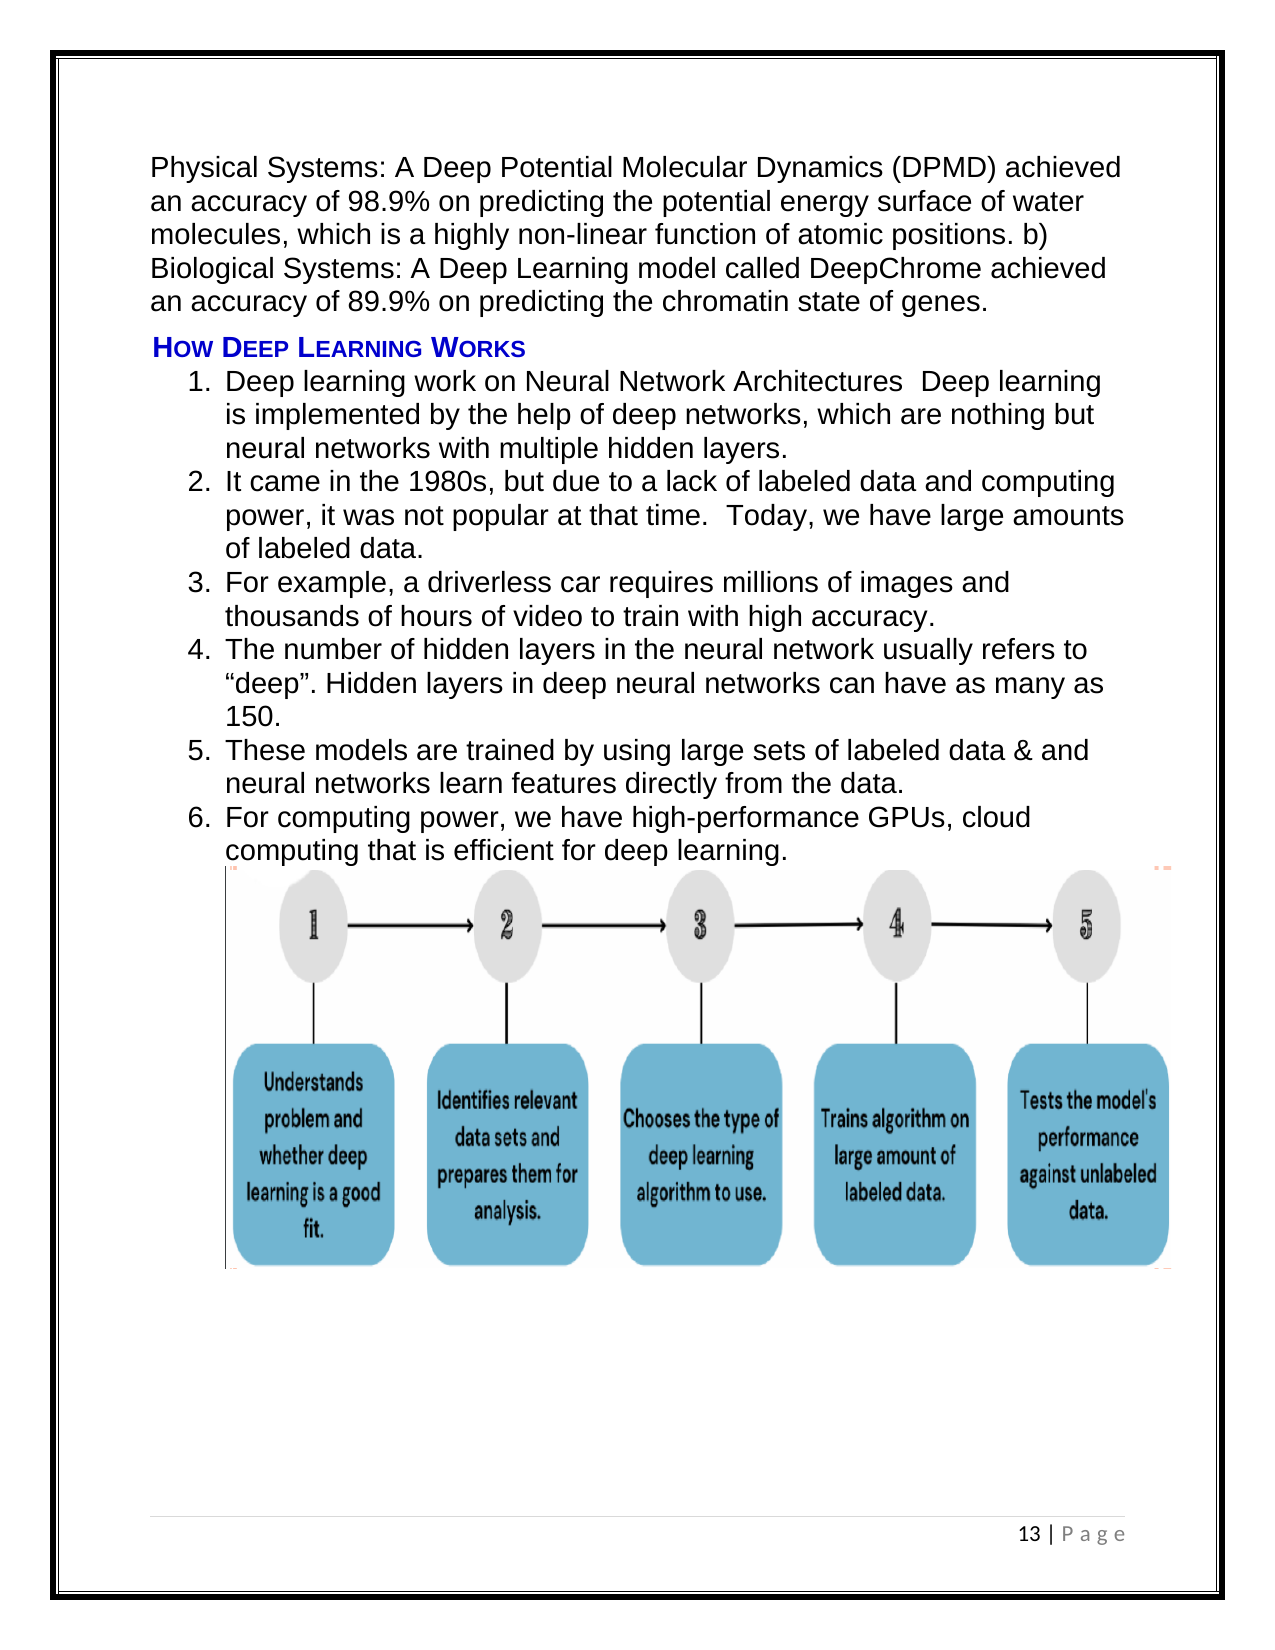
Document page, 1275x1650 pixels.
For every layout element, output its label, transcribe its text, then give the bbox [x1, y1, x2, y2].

picture [225, 866, 1172, 1269]
text How Deep Learning Works [152, 330, 1125, 364]
list For example, a driverless car requires millions of images and thousands of hours of video to train with high accuracy. [187, 565, 1125, 632]
list It came in the 1980s, but due to a lack of labeled data and computing power, it was not popular at that time. Today, we have large amounts of labeled data. [187, 464, 1125, 565]
list These models are trained by using large sets of labeled data & and neural networks learn features directly from the data. [187, 733, 1125, 800]
list Deep learning work on Neural Network Architectures Deep learning is implemented by the help of deep networks, which are nothing but neural networks with multiple hidden layers. [187, 364, 1125, 464]
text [150, 150, 1125, 318]
list For computing power, we have high-performance GPUs, cloud computing that is efficient for deep learning. [187, 800, 1125, 867]
list The number of hidden layers in the neural network usually refers to “deep”. Hidden layers in deep neural networks can have as many as 150. [187, 632, 1125, 733]
